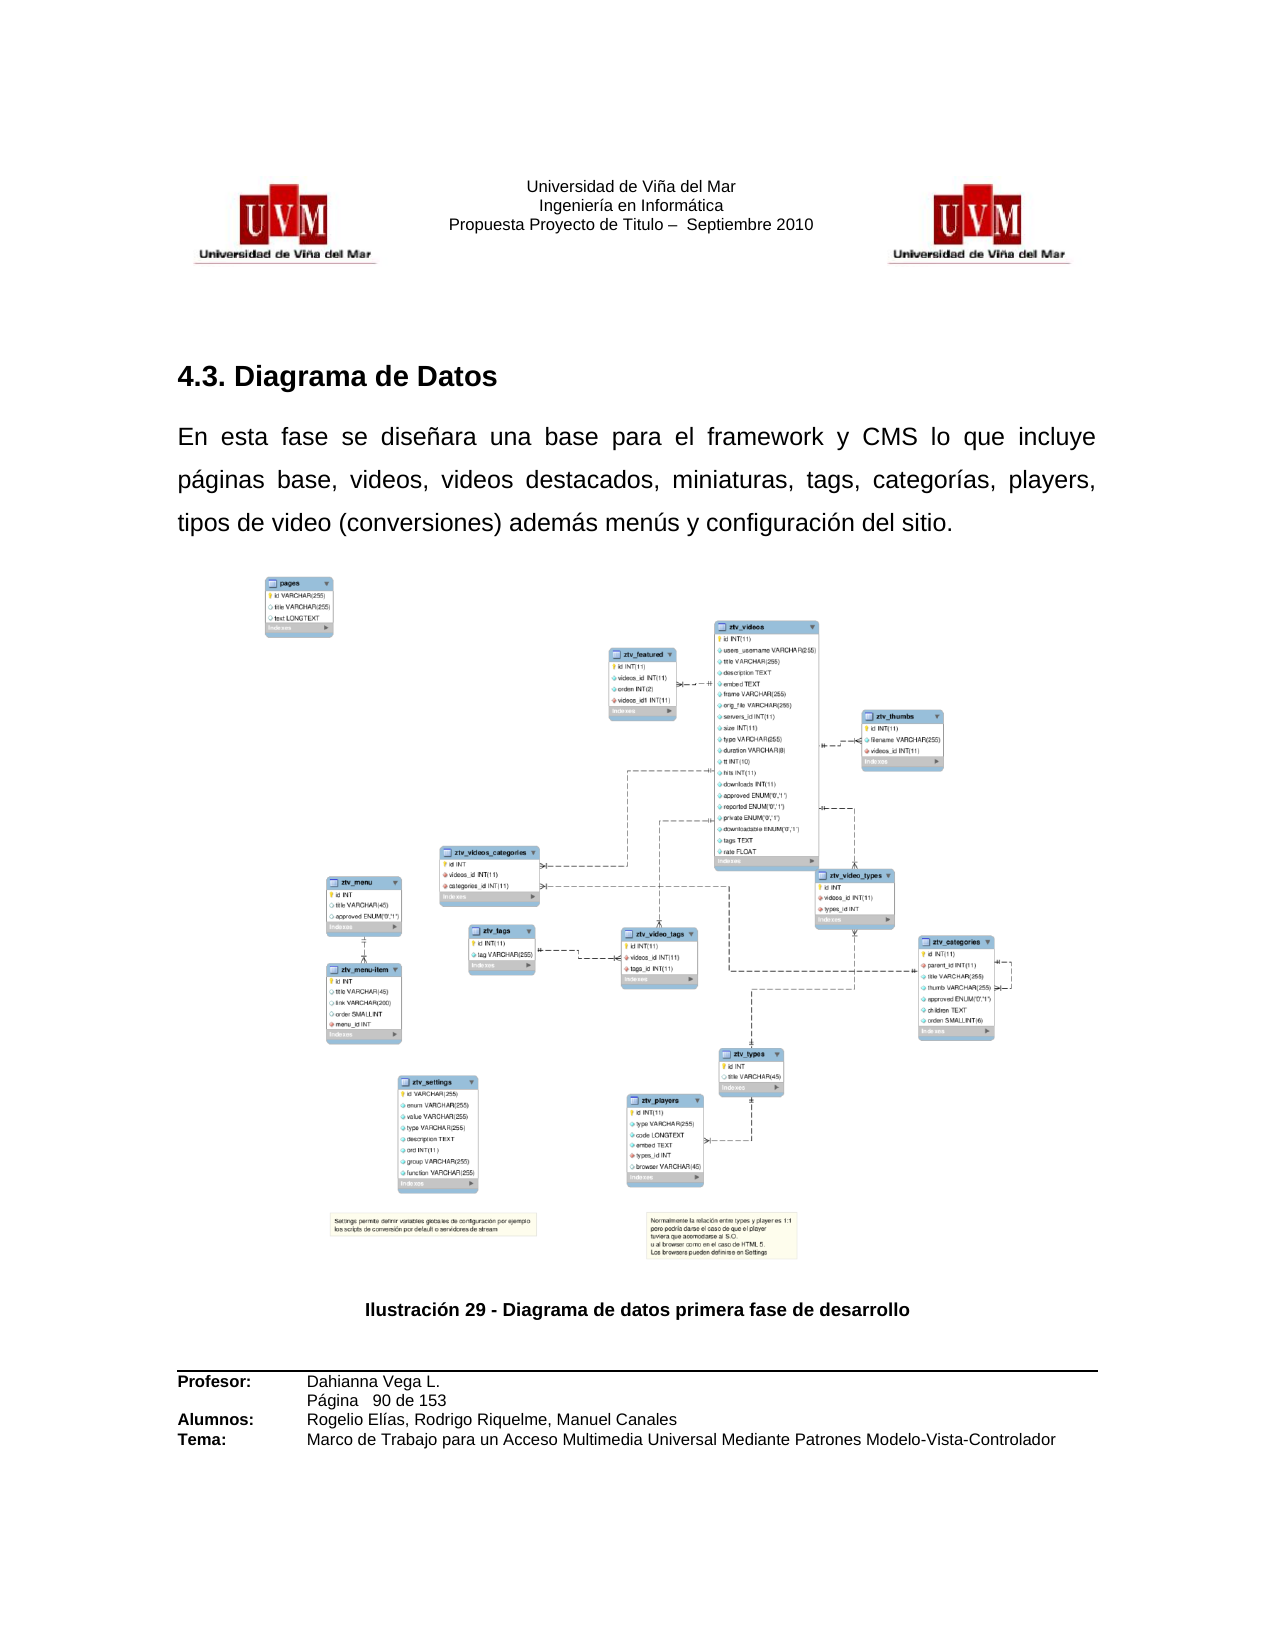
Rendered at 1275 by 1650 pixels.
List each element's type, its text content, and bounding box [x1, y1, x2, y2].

text Ilustración 29 - Diagrama de datos primera fase de desarrollo [177, 1299, 1098, 1321]
picture [259, 571, 1016, 1264]
picture [871, 176, 1084, 267]
picture [177, 176, 390, 267]
text En esta fase se diseñara una base para el framework y CMS lo que incluye páginas base, videos, videos destacados, miniaturas, tags, categorías, players, tipos de video (conversiones) además menús y configuración del sitio. [177, 422, 1098, 537]
subtitle 4.3. Diagrama de Datos [177, 359, 1098, 392]
